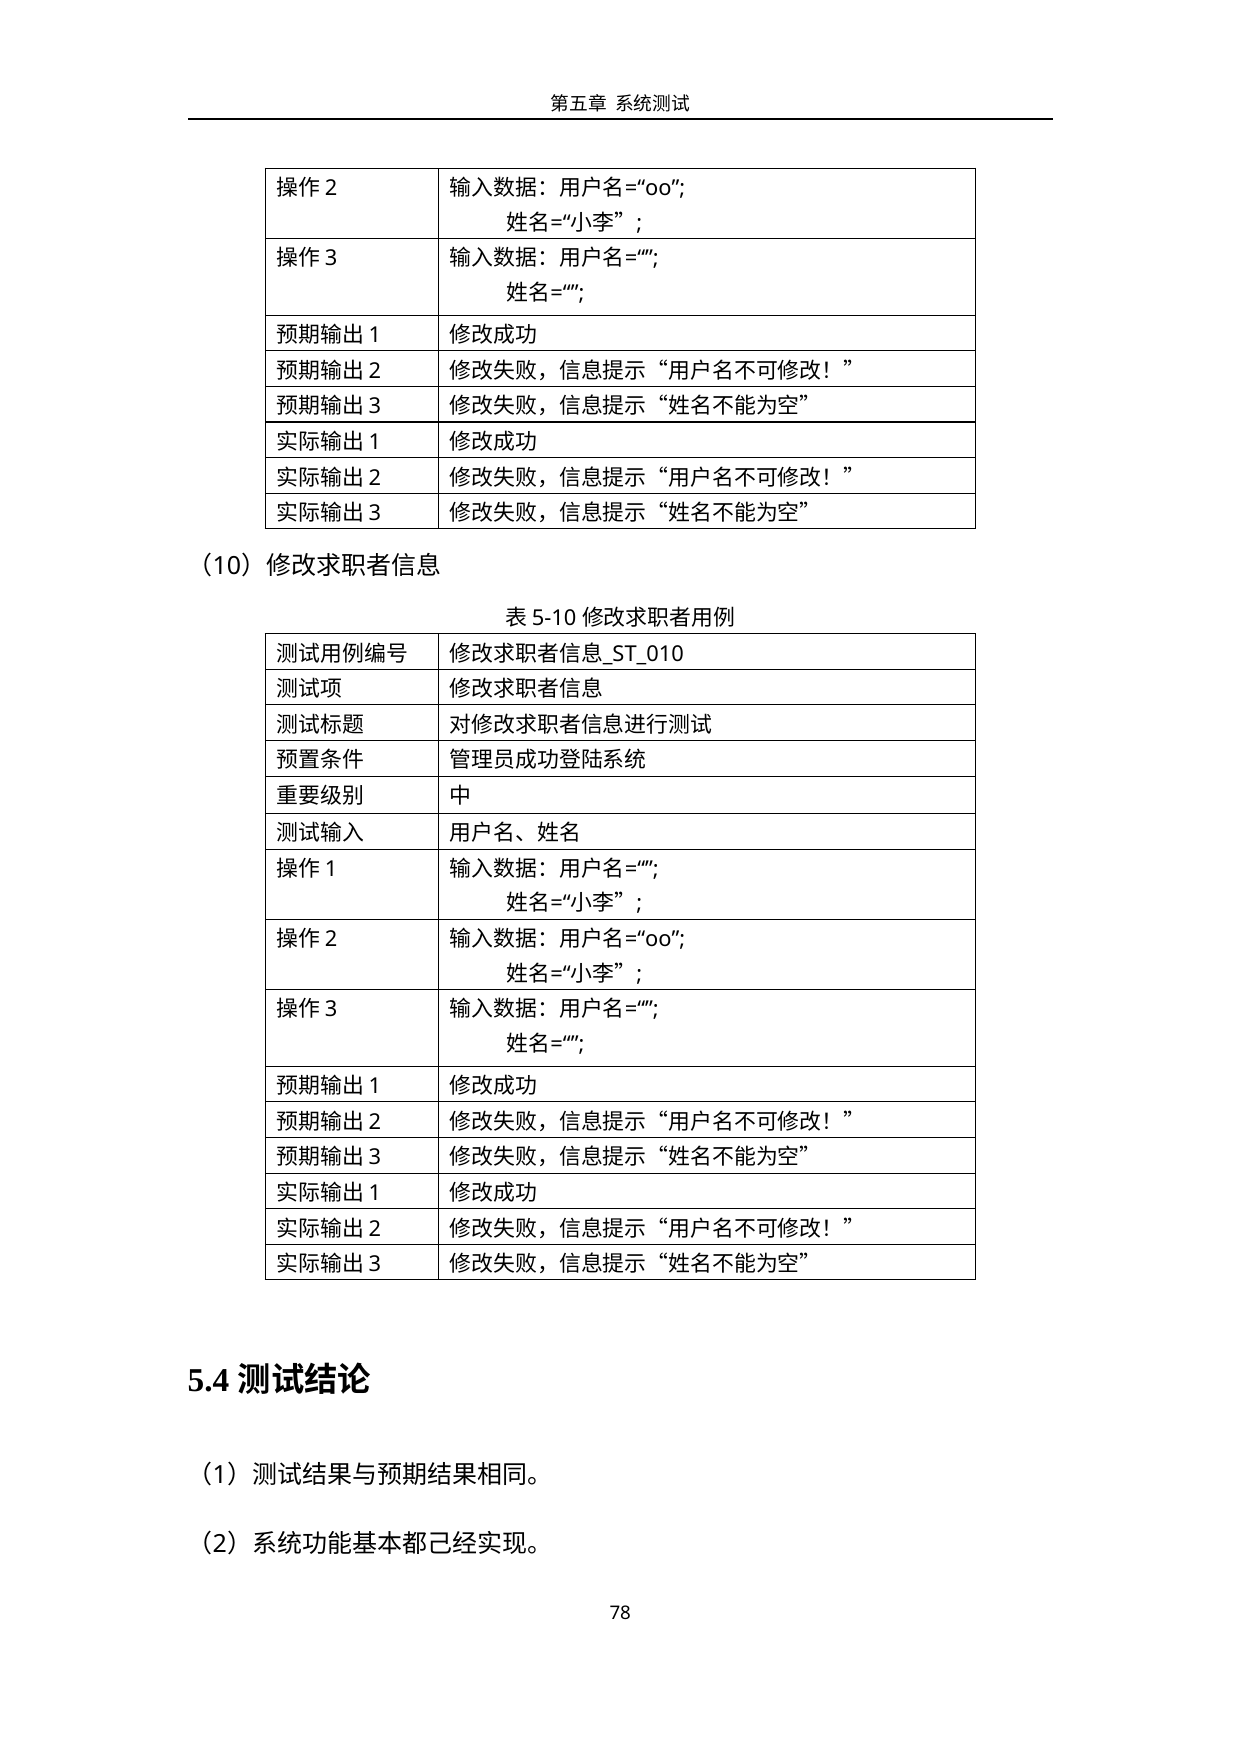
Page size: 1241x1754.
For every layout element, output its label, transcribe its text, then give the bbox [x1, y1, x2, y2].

table_cell 测试标题 [266, 705, 438, 740]
table_cell 修改失败，信息提示“用户名不可修改！” [439, 1102, 975, 1137]
table_cell 输入数据：用户名=“”; 姓名=“”; [439, 990, 975, 1066]
table_cell 管理员成功登陆系统 [439, 741, 975, 776]
table_cell 测试输入 [266, 814, 438, 848]
table_cell 实际输出1 [266, 1174, 438, 1208]
table_cell 修改失败，信息提示“姓名不能为空” [439, 1245, 975, 1279]
table_cell 实际输出3 [266, 494, 438, 528]
table_cell 测试项 [266, 670, 438, 704]
table_cell 修改失败，信息提示“姓名不能为空” [439, 387, 975, 421]
table_cell 修改失败，信息提示“姓名不能为空” [439, 1138, 975, 1172]
table_cell 输入数据：用户名=“oo”; 姓名=“小李”; [439, 920, 975, 989]
text 表5-10 修改求职者用例 [187, 598, 1053, 633]
table_cell 预置条件 [266, 741, 438, 776]
table_cell 实际输出1 [266, 423, 438, 457]
table_cell 输入数据：用户名=“oo”; 姓名=“小李”; [439, 169, 975, 238]
table_cell 预期输出1 [266, 316, 438, 350]
table_cell 预期输出2 [266, 351, 438, 386]
table_cell 修改成功 [439, 316, 975, 350]
table_cell 预期输出3 [266, 1138, 438, 1172]
table_cell 操作3 [266, 239, 438, 314]
table_cell 实际输出3 [266, 1245, 438, 1279]
subtitle 5.4 测试结论 [187, 1342, 1053, 1411]
table_header 修改求职者信息_ST_010 [439, 634, 975, 669]
table_cell 输入数据：用户名=“”; 姓名=“”; [439, 239, 975, 314]
table_cell 修改求职者信息 [439, 670, 975, 704]
text （1）测试结果与预期结果相同。 [187, 1438, 1053, 1507]
text （10）修改求职者信息 [187, 529, 1053, 598]
table_cell 对修改求职者信息进行测试 [439, 705, 975, 740]
table_cell 中 [439, 777, 975, 813]
table_cell 操作3 [266, 990, 438, 1066]
table_cell 修改成功 [439, 1174, 975, 1208]
table_cell 修改失败，信息提示“用户名不可修改！” [439, 458, 975, 493]
table_cell 操作2 [266, 920, 438, 989]
table_cell 修改成功 [439, 1067, 975, 1101]
table_cell 操作1 [266, 850, 438, 919]
table_cell 用户名、姓名 [439, 814, 975, 848]
table_cell 输入数据：用户名=“”; 姓名=“小李”; [439, 850, 975, 919]
table_cell 操作2 [266, 169, 438, 238]
table_cell 重要级别 [266, 777, 438, 813]
text （2）系统功能基本都己经实现。 [187, 1507, 1053, 1577]
table_cell 实际输出2 [266, 458, 438, 493]
table_cell 修改成功 [439, 423, 975, 457]
table_cell 实际输出2 [266, 1209, 438, 1244]
table_cell 修改失败，信息提示“姓名不能为空” [439, 494, 975, 528]
table_cell 修改失败，信息提示“用户名不可修改！” [439, 351, 975, 386]
table_cell 预期输出1 [266, 1067, 438, 1101]
table_cell 预期输出2 [266, 1102, 438, 1137]
table_cell 预期输出3 [266, 387, 438, 421]
table_header 测试用例编号 [266, 634, 438, 669]
table_cell 修改失败，信息提示“用户名不可修改！” [439, 1209, 975, 1244]
